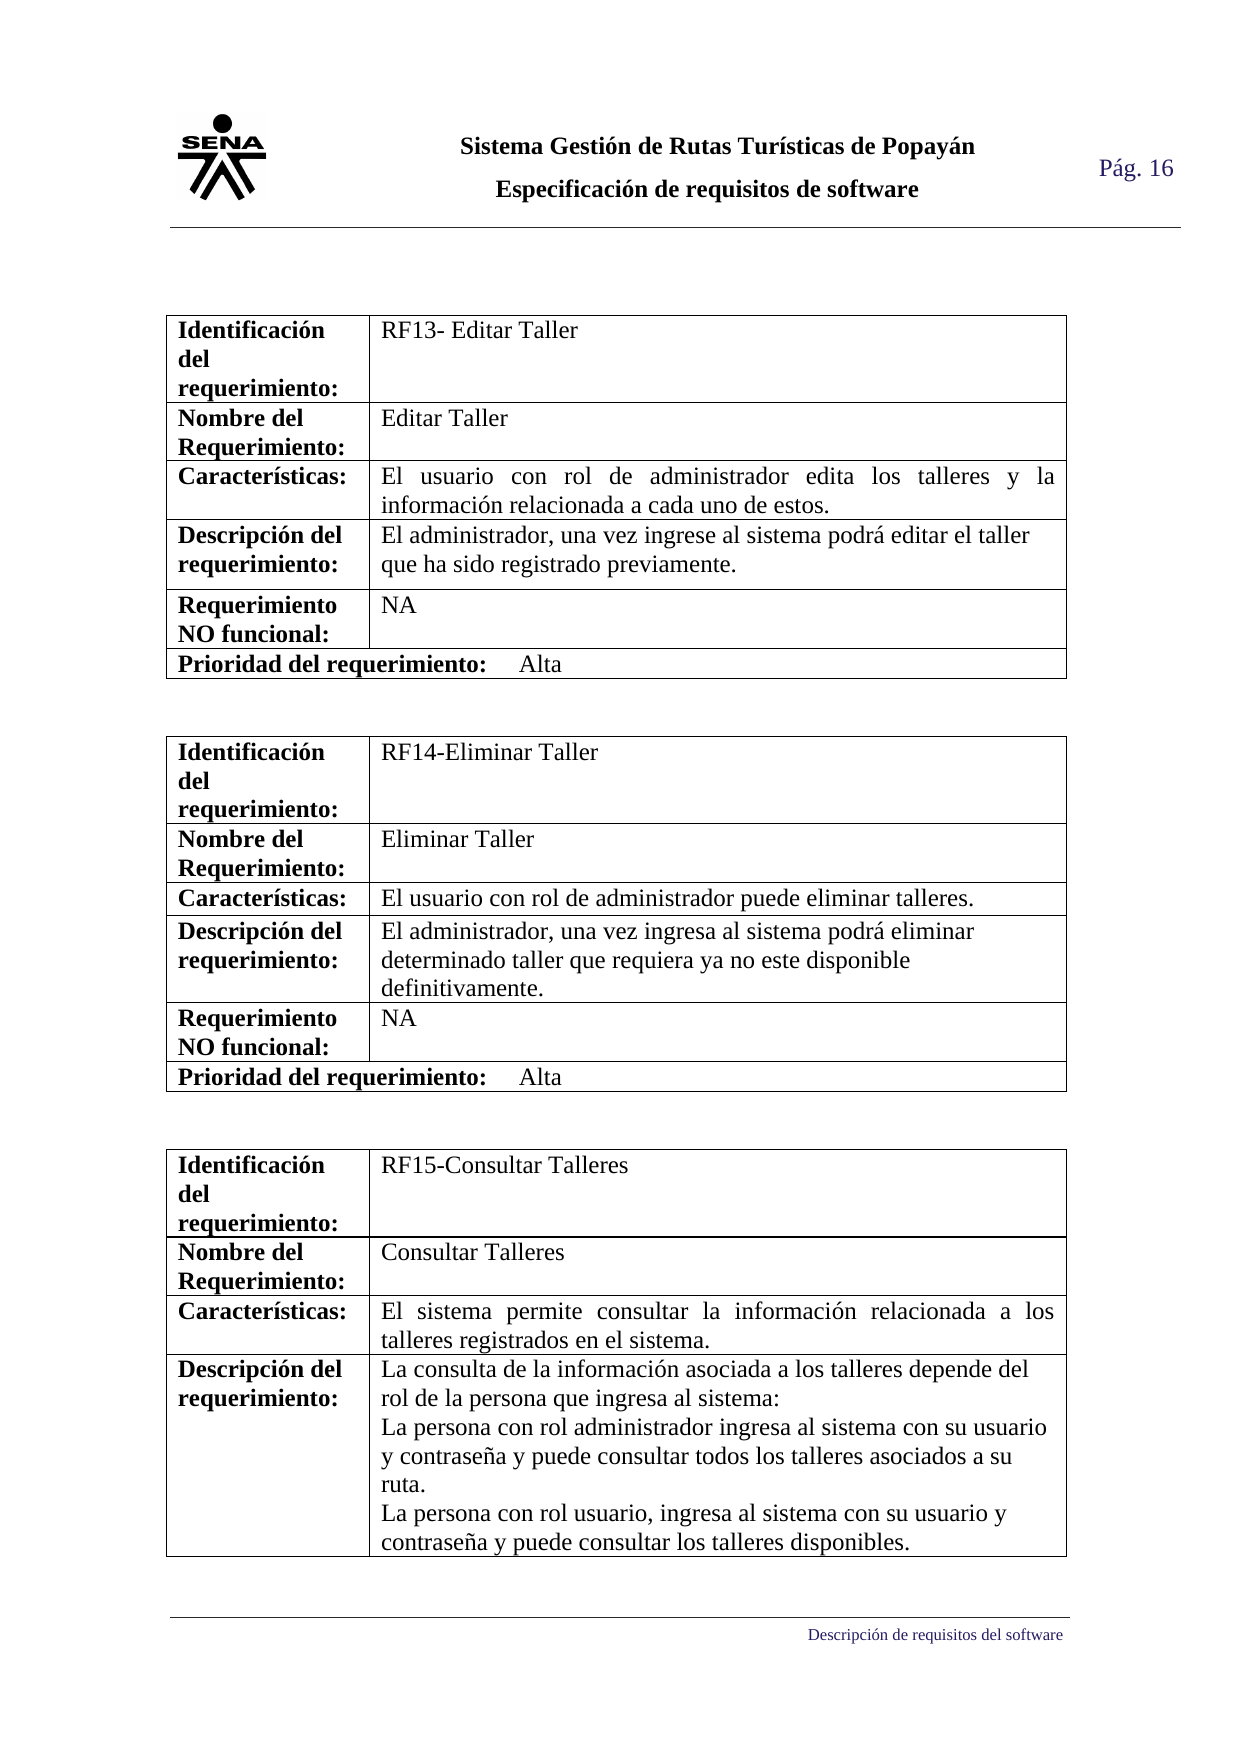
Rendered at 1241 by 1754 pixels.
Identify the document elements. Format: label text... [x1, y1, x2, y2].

table_cell Características: [167, 461, 369, 519]
table_cell NA [370, 1003, 1066, 1061]
table_cell Editar Taller [370, 403, 1066, 460]
table_cell Requerimiento NO funcional: [167, 590, 369, 648]
table_cell Descripción del requerimiento: [167, 520, 369, 589]
table_cell El administrador, una vez ingresa al sistema podrá eliminar determinado taller que requiera ya no este disponible definitivamente. [370, 916, 1066, 1002]
table_cell Descripción del requerimiento: [167, 1355, 369, 1556]
table_cell Consultar Talleres [370, 1238, 1066, 1295]
table_header RF15-Consultar Talleres [370, 1150, 1066, 1236]
table_cell Características: [167, 883, 369, 915]
table_cell El usuario con rol de administrador edita los talleres y la información relacionada a cada uno de estos. [370, 461, 1066, 519]
table_cell Nombre del Requerimiento: [167, 824, 369, 882]
table_cell La consulta de la información asociada a los talleres depende del rol de la persona que ingresa al sistema: La persona con rol administrador ingresa al sistema con su usuario y contraseña y puede consultar todos los talleres asociados a su ruta. La persona con rol usuario, ingresa al sistema con su usuario y contraseña y puede consultar los talleres disponibles. [370, 1355, 1066, 1556]
table_cell Características: [167, 1296, 369, 1353]
table_header RF13- Editar Taller [370, 316, 1066, 402]
table_cell Prioridad del requerimiento: Alta [167, 649, 1066, 677]
table_cell El administrador, una vez ingrese al sistema podrá editar el taller que ha sido registrado previamente. [370, 520, 1066, 589]
picture [177, 113, 267, 201]
table_cell Nombre del Requerimiento: [167, 1238, 369, 1295]
table_cell El sistema permite consultar la información relacionada a los talleres registrados en el sistema. [370, 1296, 1066, 1353]
table_header RF14-Eliminar Taller [370, 737, 1066, 823]
table_cell Eliminar Taller [370, 824, 1066, 882]
table_cell NA [370, 590, 1066, 648]
table_cell Nombre del Requerimiento: [167, 403, 369, 460]
table_header Identificación del requerimiento: [167, 1150, 369, 1236]
table_header Identificación del requerimiento: [167, 737, 369, 823]
table_cell Requerimiento NO funcional: [167, 1003, 369, 1061]
table_cell Prioridad del requerimiento: Alta [167, 1062, 1066, 1091]
table_cell El usuario con rol de administrador puede eliminar talleres. [370, 883, 1066, 915]
table_cell Descripción del requerimiento: [167, 916, 369, 1002]
table_header Identificación del requerimiento: [167, 316, 369, 402]
